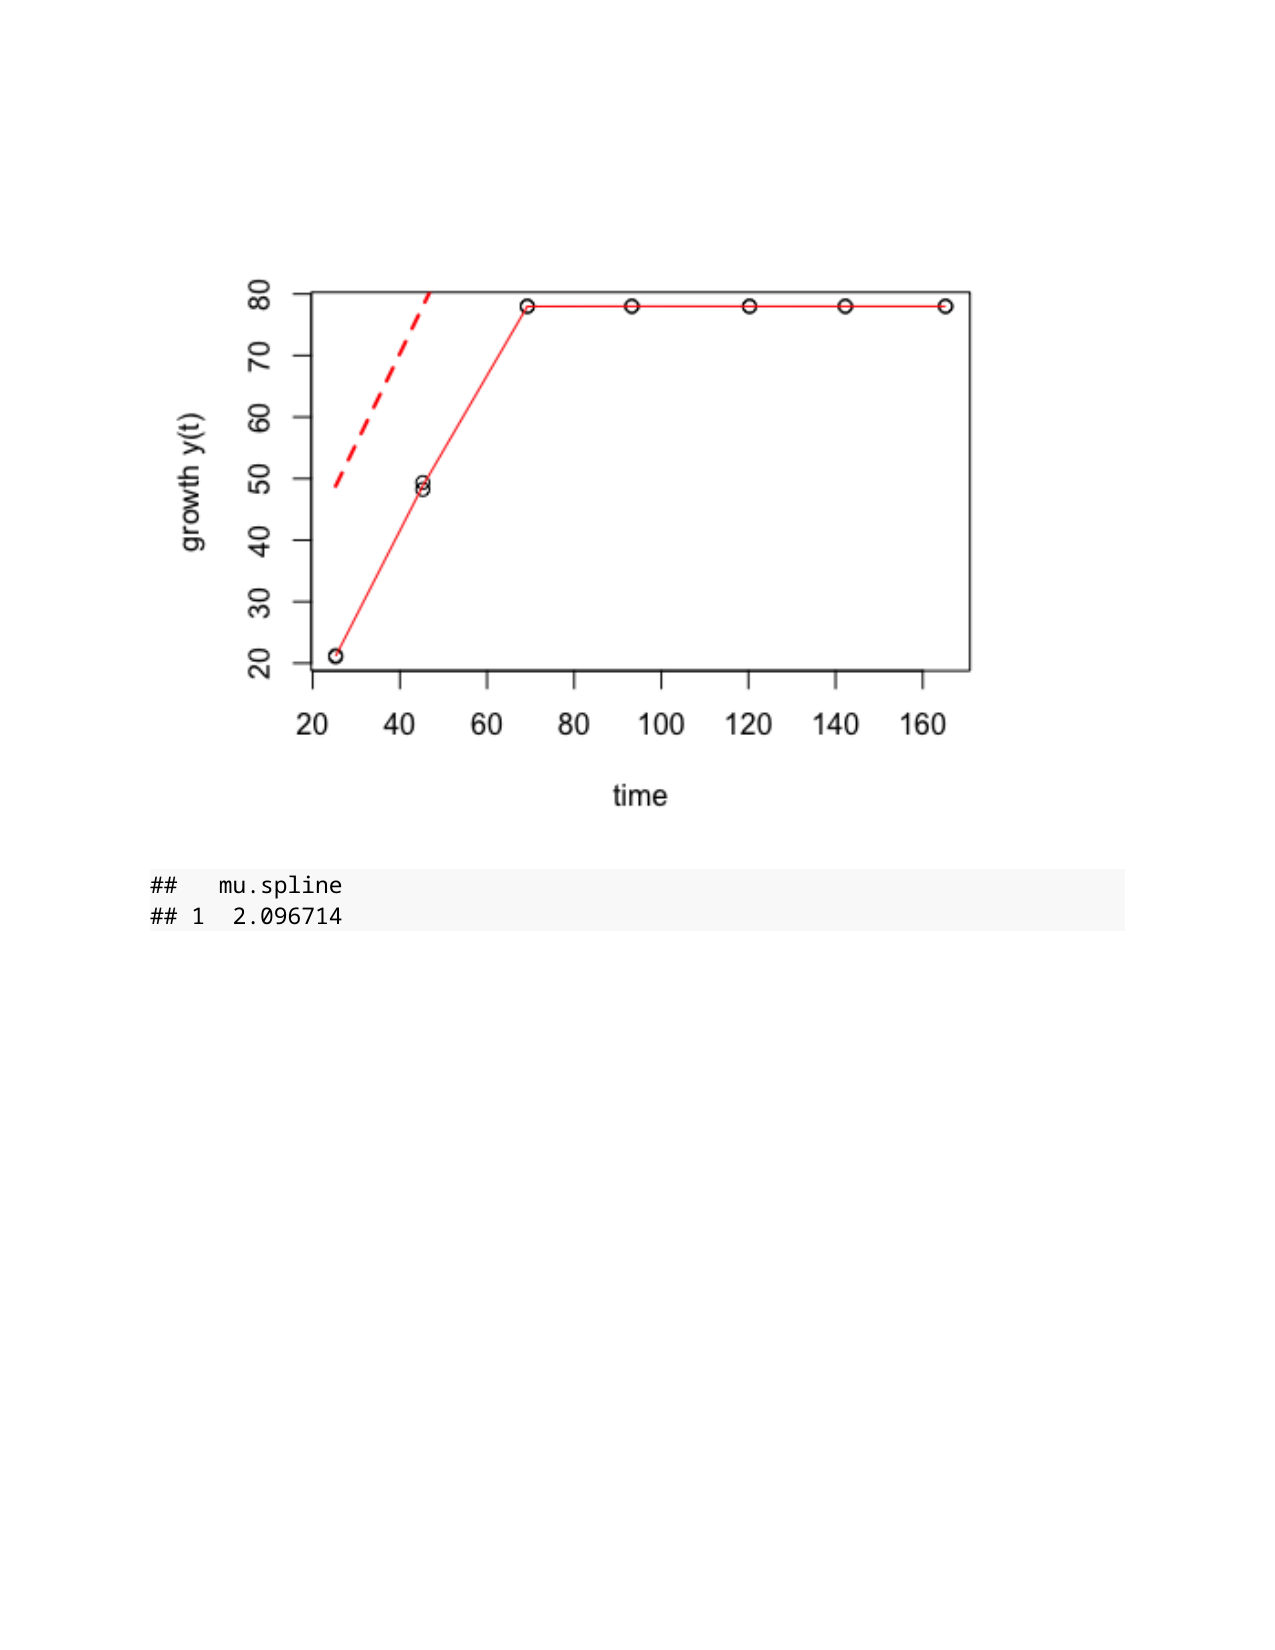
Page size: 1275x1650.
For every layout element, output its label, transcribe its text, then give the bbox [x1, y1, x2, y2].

picture [168, 150, 1044, 850]
text ## mu.spline ## 1 2.096714 [150, 869, 1125, 931]
